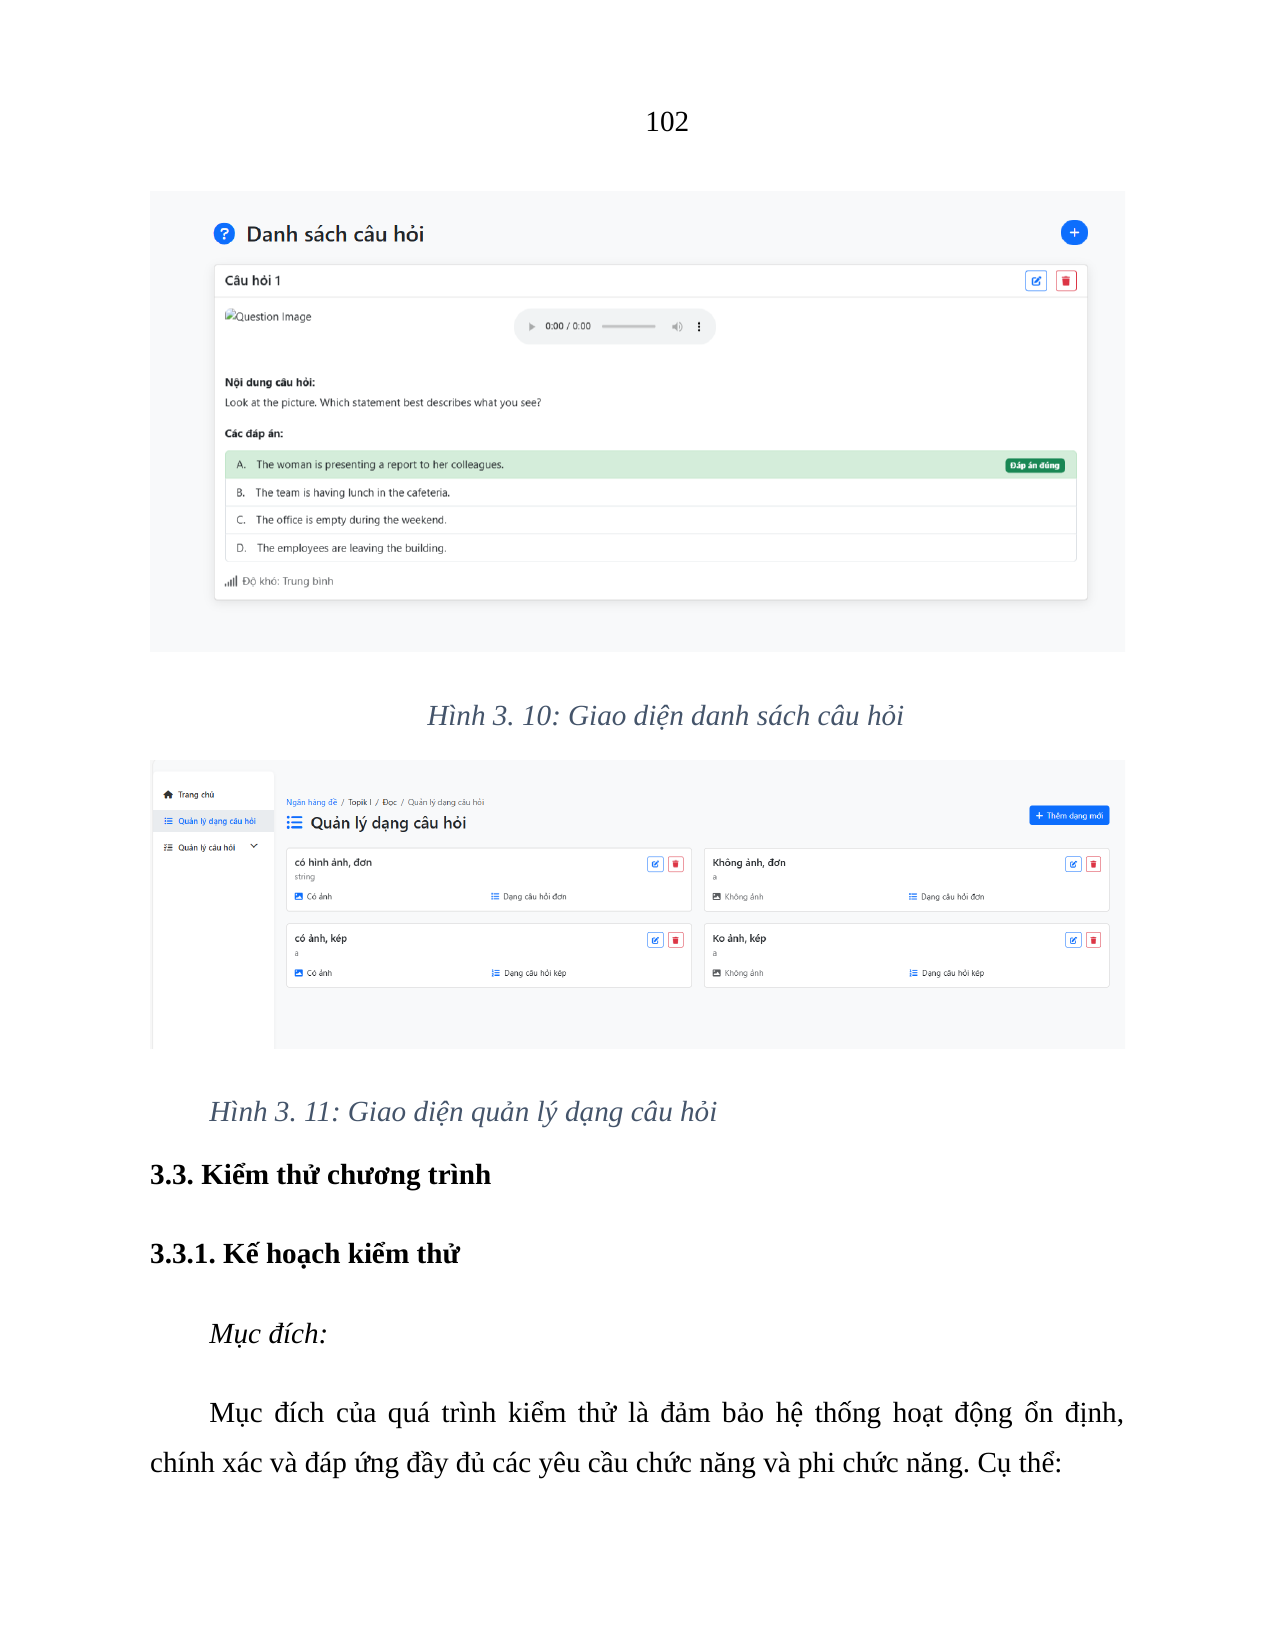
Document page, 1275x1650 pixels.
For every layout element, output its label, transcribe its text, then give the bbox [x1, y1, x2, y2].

picture [150, 191, 1125, 652]
picture [150, 760, 1125, 1049]
text Hình 3. 11: Giao diện quản lý dạng câu hỏi [150, 1094, 1125, 1128]
text Mục đích của quá trình kiểm thử là đảm bảo hệ thống hoạt động ổn định, chính xác và đáp ứng đầy đủ các yêu cầu chức năng và phi chức năng. Cụ thể: [150, 1395, 1125, 1479]
text Hình 3. 10: Giao diện danh sách câu hỏi [150, 698, 1125, 731]
text Mục đích: [150, 1316, 1125, 1349]
subtitle 3.3. Kiểm thử chương trình [150, 1157, 1125, 1190]
subtitle 3.3.1. Kế hoạch kiểm thử [150, 1236, 1125, 1270]
